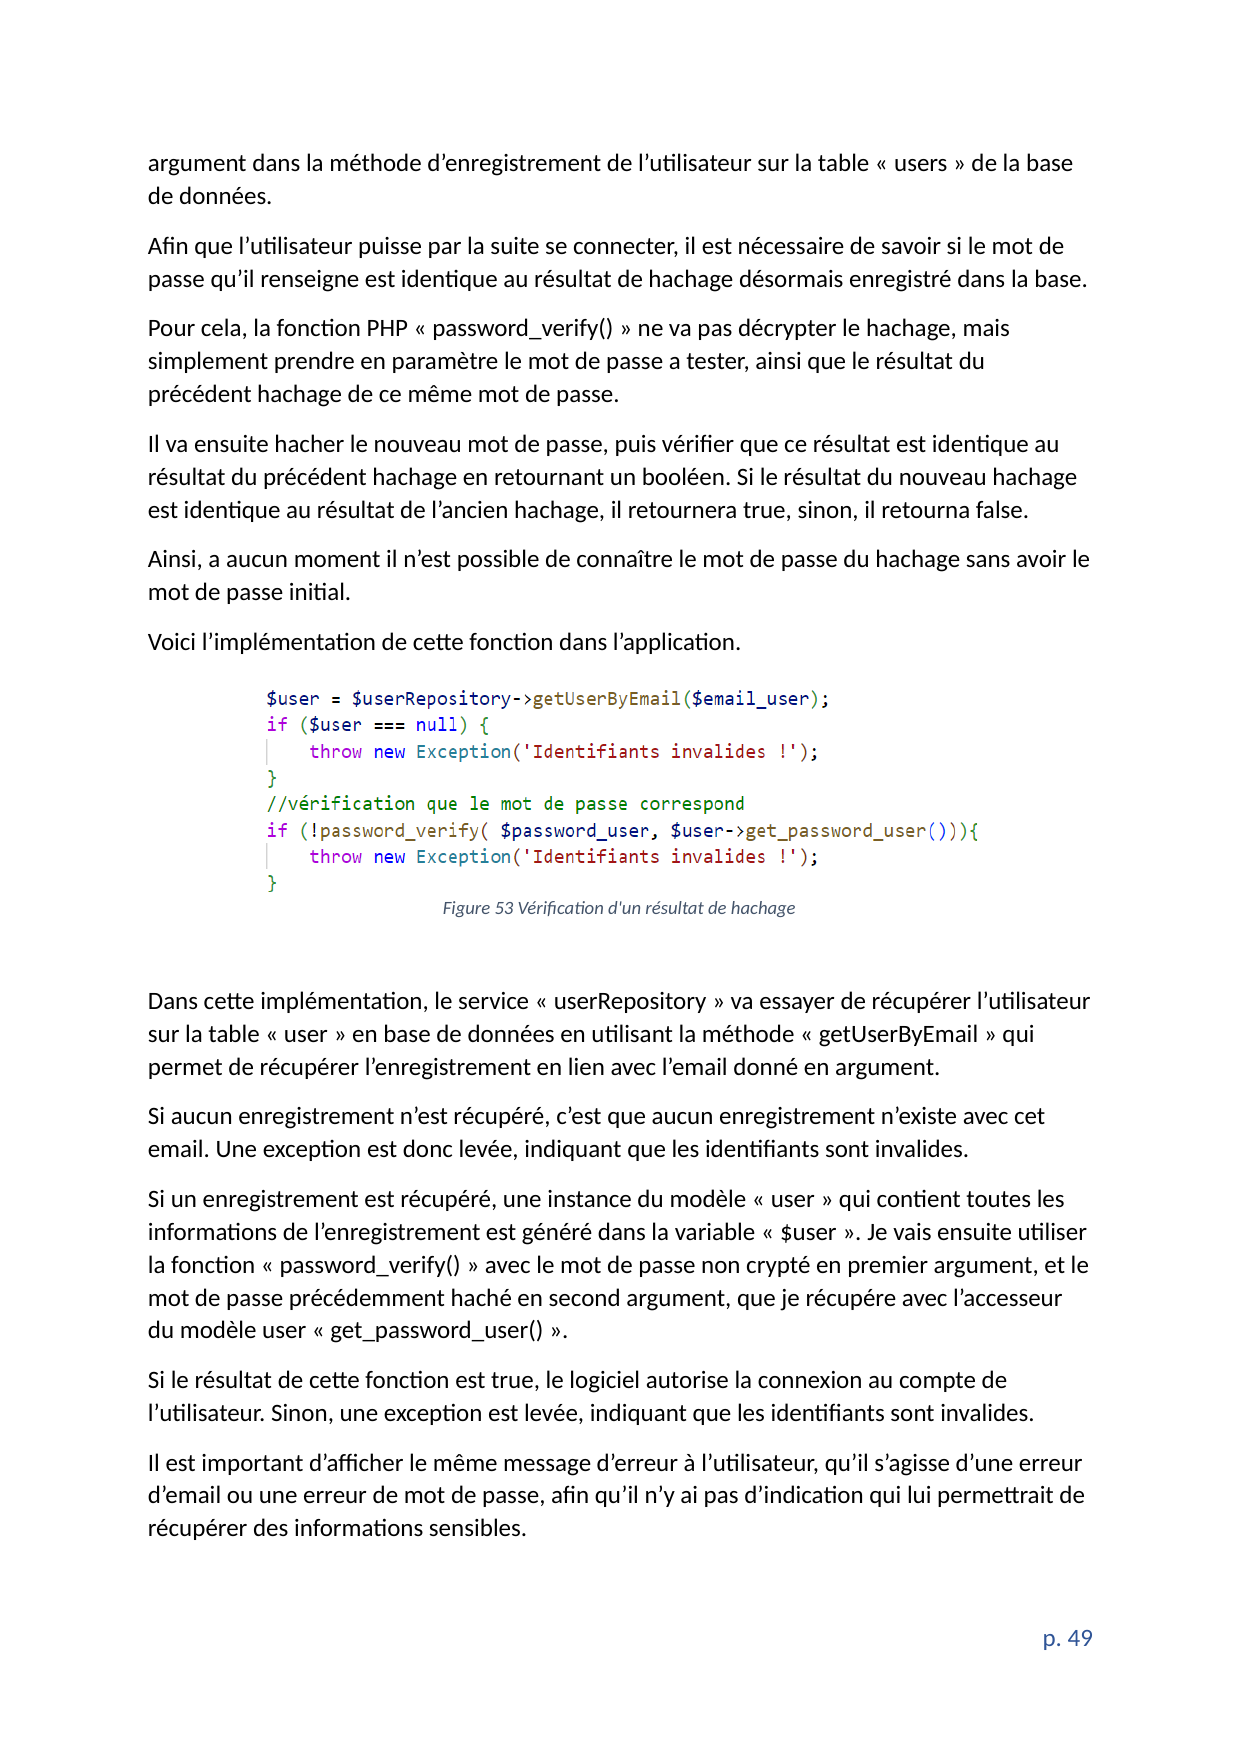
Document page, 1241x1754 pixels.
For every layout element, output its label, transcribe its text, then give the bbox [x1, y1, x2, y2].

text Si un enregistrement est récupéré, une instance du modèle « user » qui contient toutes les informations de l’enregistrement est généré dans la variable « $user ». Je vais ensuite utiliser la fonction « password_verify() » avec le mot de passe non crypté en premier argument, et le mot de passe précédemment haché en second argument, que je récupére avec l’accesseur du modèle user « get_password_user() ». [148, 1183, 1093, 1345]
text Ainsi, a aucun moment il n’est possible de connaître le mot de passe du hachage sans avoir le mot de passe initial. [148, 543, 1093, 607]
text Il va ensuite hacher le nouveau mot de passe, puis vérifier que ce résultat est identique au résultat du précédent hachage en retournant un booléen. Si le résultat du nouveau hachage est identique au résultat de l’ancien hachage, il retournera true, sinon, il retourna false. [148, 428, 1093, 524]
text Pour cela, la fonction PHP « password_verify() » ne va pas décrypter le hachage, mais simplement prendre en paramètre le mot de passe a tester, ainsi que le résultat du précédent hachage de ce même mot de passe. [148, 313, 1093, 409]
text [148, 148, 1093, 211]
text Si le résultat de cette fonction est true, le logiciel autorise la connexion au compte de l’utilisateur. Sinon, une exception est levée, indiquant que les identifiants sont invalides. [148, 1364, 1093, 1428]
text Voici l’implémentation de cette fonction dans l’application. [148, 626, 1093, 656]
text Dans cette implémentation, le service « userRepository » va essayer de récupérer l’utilisateur sur la table « user » en base de données en utilisant la méthode « getUserByEmail » qui permet de récupérer l’enregistrement en lien avec l’email donné en argument. [148, 985, 1093, 1081]
text Afin que l’utilisateur puisse par la suite se connecter, il est nécessaire de savoir si le mot de passe qu’il renseigne est identique au résultat de hachage désormais enregistré dans la base. [148, 230, 1093, 293]
picture [263, 689, 978, 892]
text Si aucun enregistrement n’est récupéré, c’est que aucun enregistrement n’existe avec cet email. Une exception est donc levée, indiquant que les identifiants sont invalides. [148, 1101, 1093, 1164]
text Il est important d’afficher le même message d’erreur à l’utilisateur, qu’il s’agisse d’une erreur d’email ou une erreur de mot de passe, afin qu’il n’y ai pas d’indication qui lui permettrait de récupérer des informations sensibles. [148, 1447, 1093, 1543]
